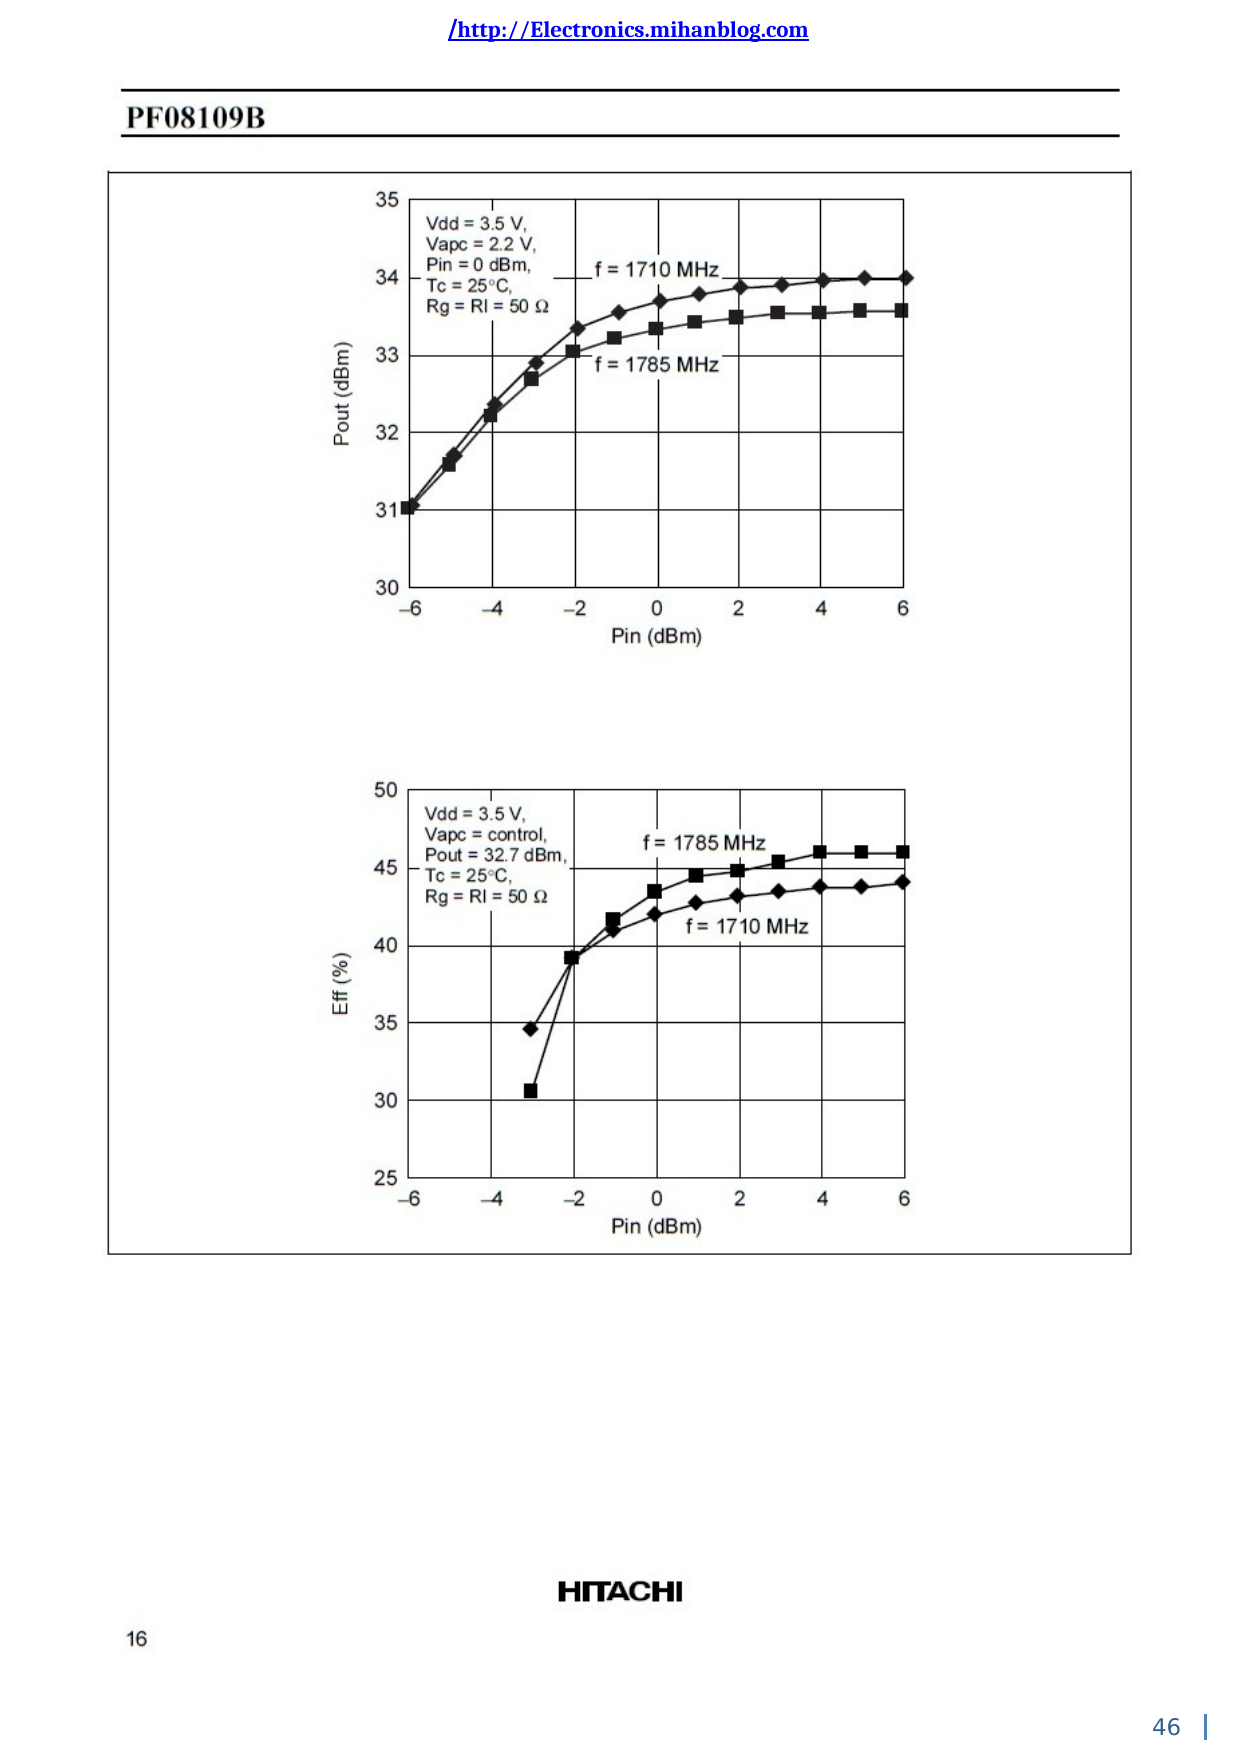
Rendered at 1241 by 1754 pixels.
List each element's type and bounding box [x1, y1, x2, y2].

picture [81, 69, 1160, 1690]
